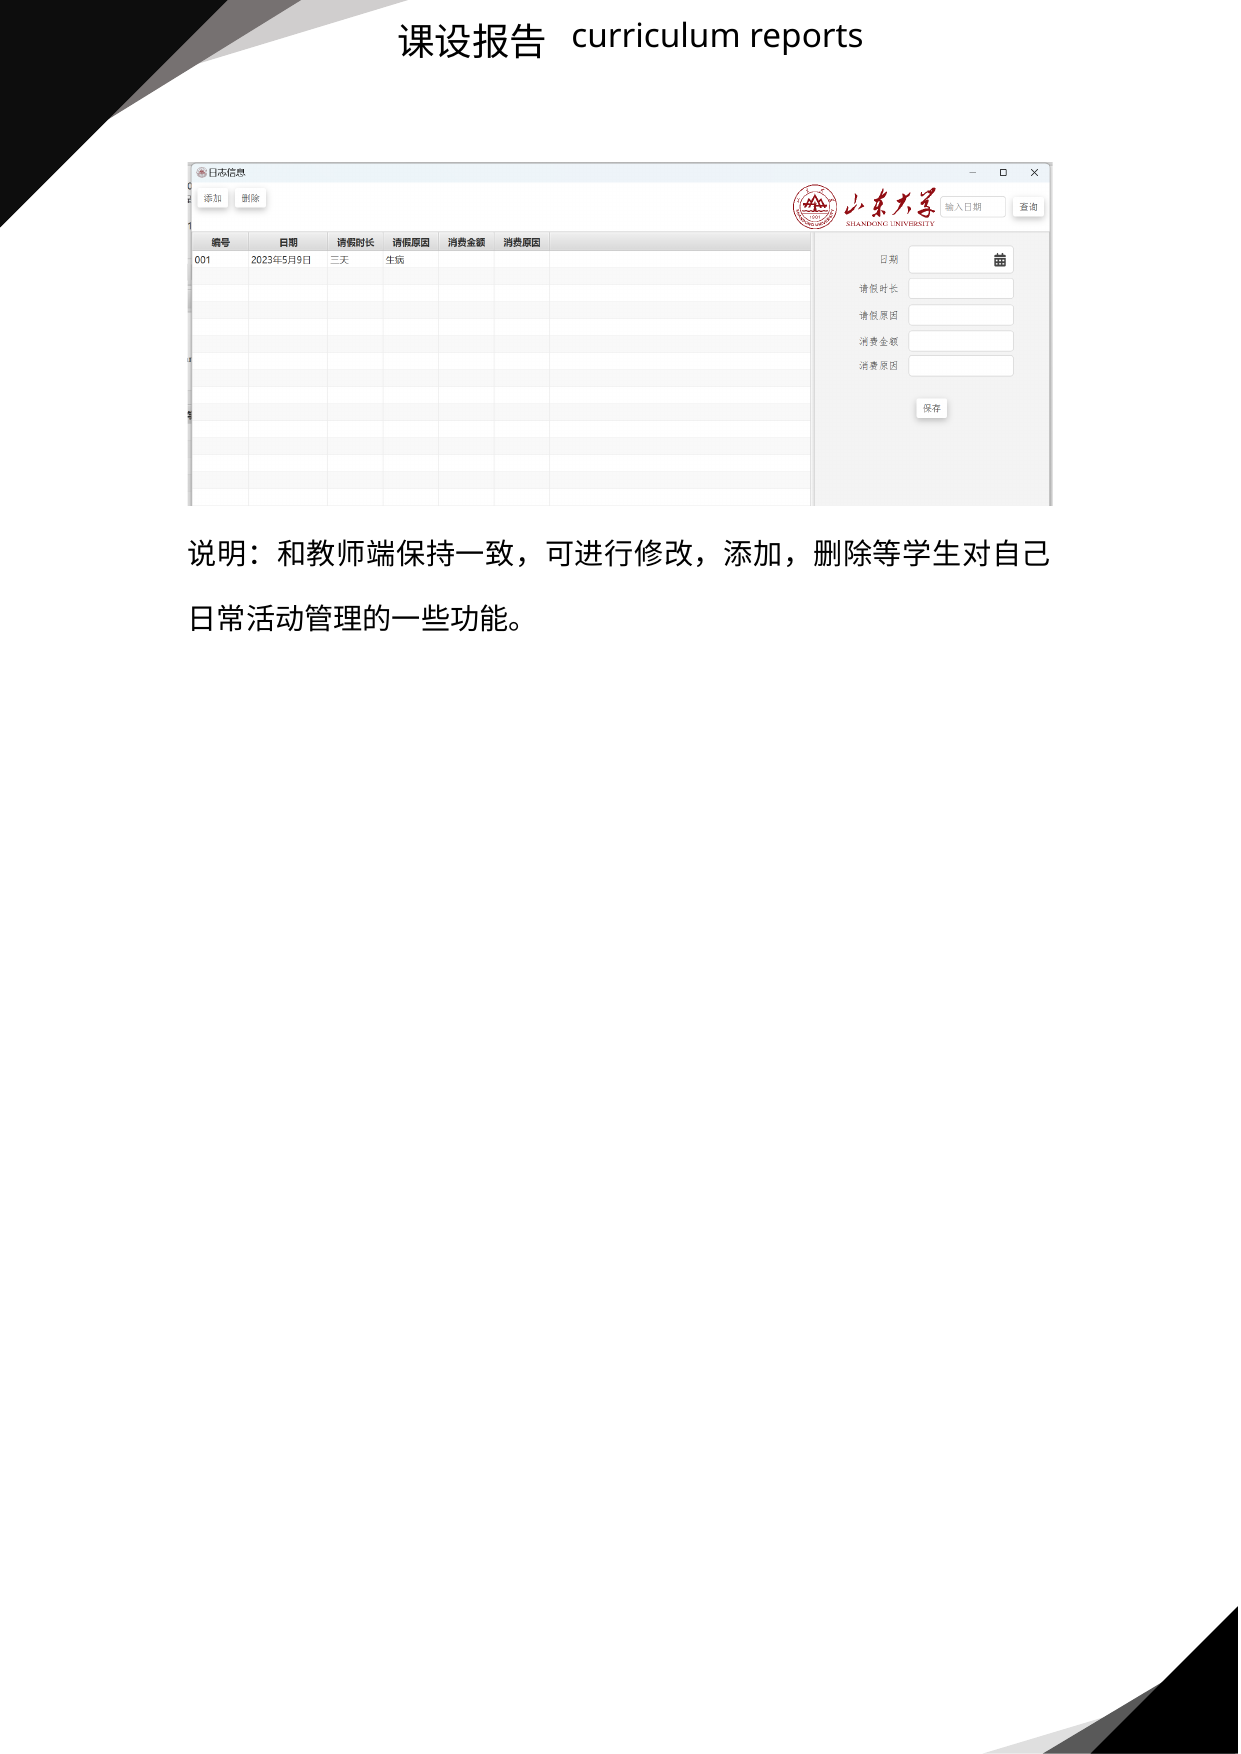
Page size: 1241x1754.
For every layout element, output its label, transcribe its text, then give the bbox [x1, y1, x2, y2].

picture [187, 162, 1053, 506]
text 说明：和教师端保持一致，可进行修改，添加，删除等学生对自己日常活动管理的一些功能。 [187, 519, 1053, 649]
